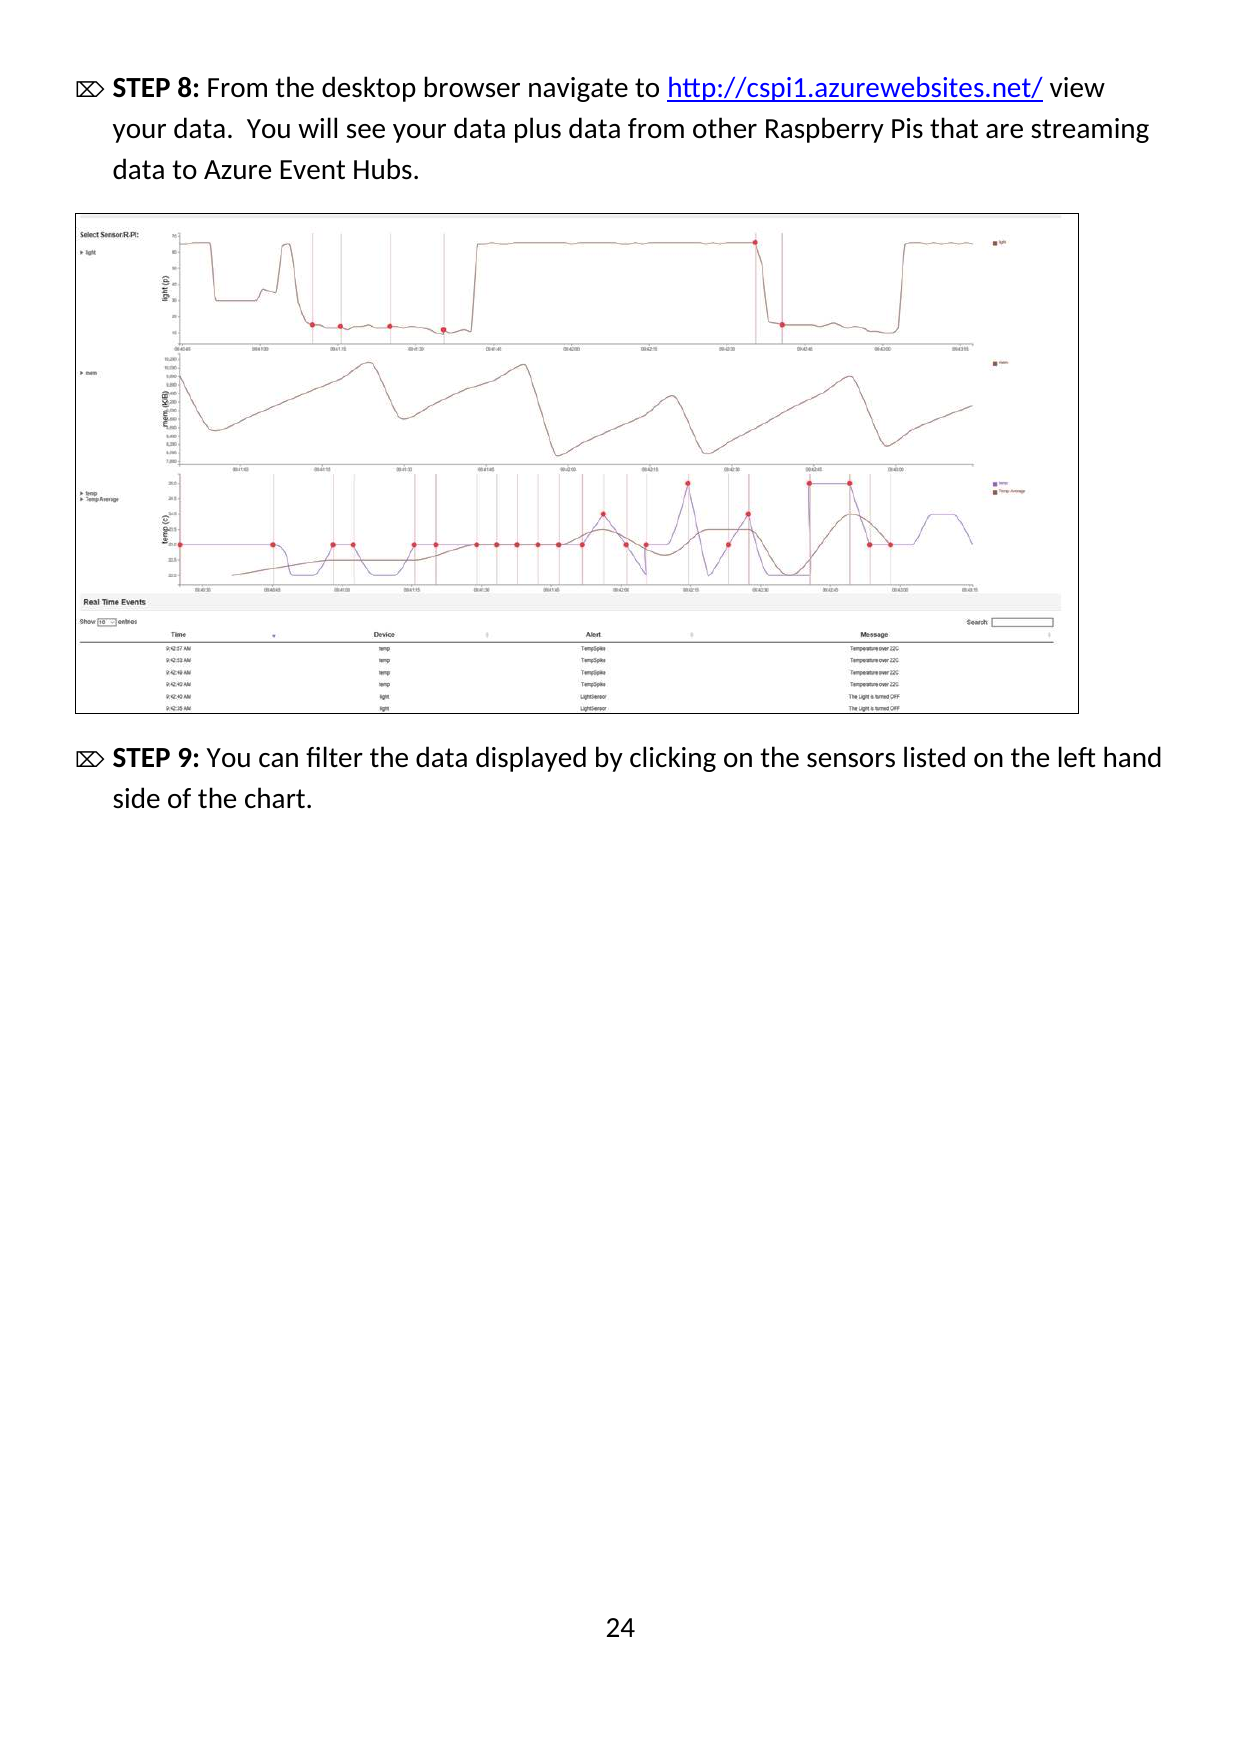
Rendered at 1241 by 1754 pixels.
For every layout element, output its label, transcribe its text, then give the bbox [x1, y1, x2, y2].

picture [76, 214, 1078, 713]
list STEP 8: From the desktop browser navigate to http://cspi1.azurewebsites.net/ view your data. You will see your data plus data from other Raspberry Pis that are streaming data to Azure Event Hubs. [75, 69, 1165, 187]
list STEP 9: You can filter the data displayed by clicking on the sensors listed on the left hand side of the chart. [75, 739, 1165, 816]
